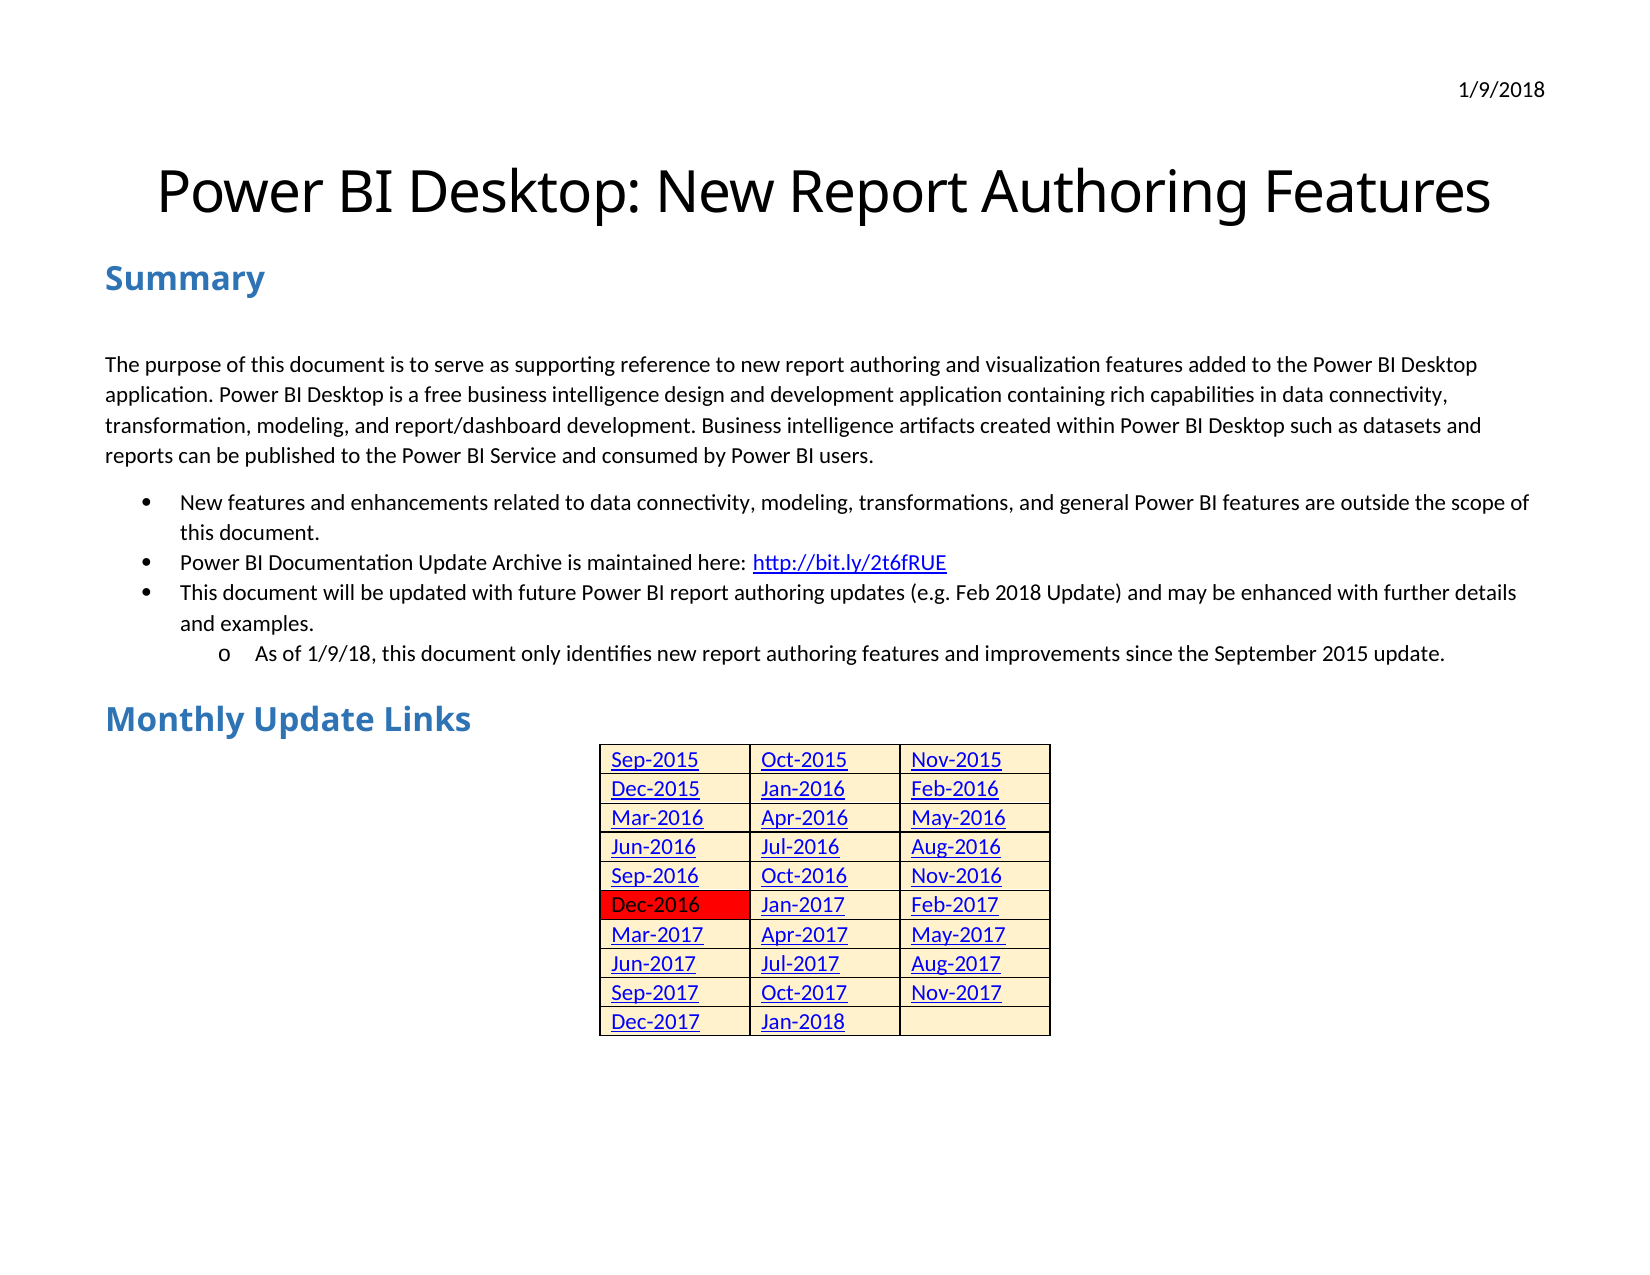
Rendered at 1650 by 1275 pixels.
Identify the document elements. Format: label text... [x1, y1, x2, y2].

table_cell Apr-2017 [751, 920, 899, 948]
list This document will be updated with future Power BI report authoring updates (e.g. Feb 2018 Update) and may be enhanced with further details and examples. [142, 578, 1545, 637]
table_cell Sep-2017 [601, 978, 749, 1006]
table_cell Jun-2016 [601, 833, 749, 861]
list As of 1/9/18, this document only identifies new report authoring features and improvements since the September 2015 update. [217, 639, 1545, 668]
table_cell Jan-2017 [751, 891, 899, 919]
table_cell Oct-2016 [751, 862, 899, 889]
title Power BI Desktop: New Report Authoring Features [105, 150, 1545, 229]
table_cell Jun-2017 [601, 949, 749, 977]
table_cell Aug-2017 [901, 949, 1049, 977]
table_cell Jan-2016 [751, 774, 899, 802]
table_header Sep-2015 [601, 745, 749, 773]
table_cell Aug-2016 [901, 833, 1049, 861]
table_cell Sep-2016 [601, 862, 749, 889]
table_header Nov-2015 [901, 745, 1049, 773]
list New features and enhancements related to data connectivity, modeling, transformations, and general Power BI features are outside the scope of this document. [142, 488, 1545, 546]
table_cell Feb-2016 [901, 774, 1049, 802]
table_cell Dec-2015 [601, 774, 749, 802]
table_cell May-2017 [901, 920, 1049, 948]
table_cell Jul-2017 [751, 949, 899, 977]
table_cell Nov-2017 [901, 978, 1049, 1006]
table_cell [901, 1007, 1049, 1035]
table_cell Mar-2016 [601, 804, 749, 831]
subtitle Monthly Update Links [105, 695, 1545, 741]
table_cell Jan-2018 [751, 1007, 899, 1035]
table_cell Nov-2016 [901, 862, 1049, 889]
table_header Oct-2015 [751, 745, 899, 773]
list Power BI Documentation Update Archive is maintained here: http://bit.ly/2t6fRUE [142, 548, 1545, 576]
table_cell May-2016 [901, 804, 1049, 831]
text The purpose of this document is to serve as supporting reference to new report authoring and visualization features added to the Power BI Desktop application. Power BI Desktop is a free business intelligence design and development application containing rich capabilities in data connectivity, transformation, modeling, and report/dashboard development. Business intelligence artifacts created within Power BI Desktop such as datasets and reports can be published to the Power BI Service and consumed by Power BI users. [105, 350, 1545, 469]
table_cell Apr-2016 [751, 804, 899, 831]
table_cell Jul-2016 [751, 833, 899, 861]
table_cell Dec-2017 [601, 1007, 749, 1035]
table_cell Oct-2017 [751, 978, 899, 1006]
subtitle Summary [105, 254, 1545, 300]
table_cell Mar-2017 [601, 920, 749, 948]
table_cell Feb-2017 [901, 891, 1049, 919]
table_cell Dec-2016 [601, 891, 749, 919]
